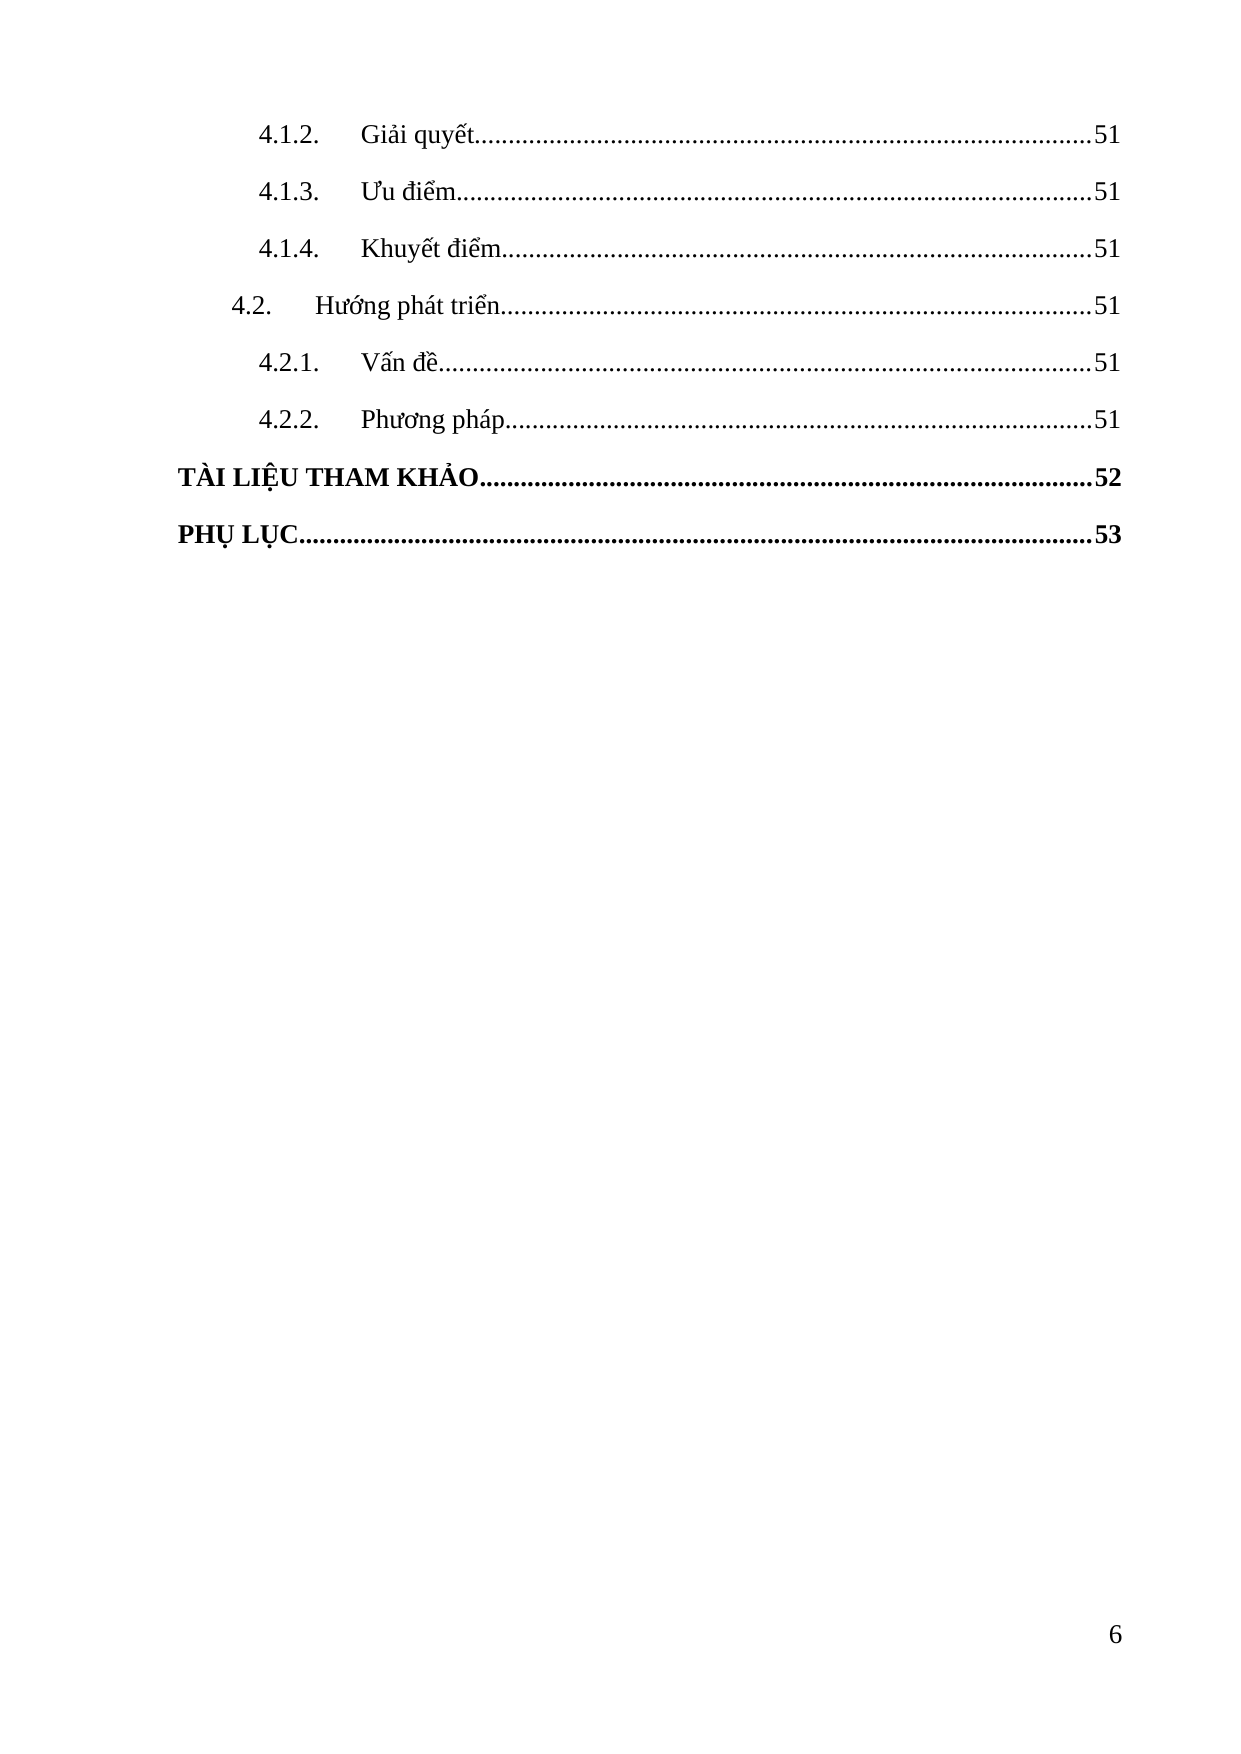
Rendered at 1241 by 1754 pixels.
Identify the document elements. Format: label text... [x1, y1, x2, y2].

text PHỤ LỤC 53 [177, 518, 1122, 549]
text 4.1.3. Ưu điểm 51 [258, 175, 1122, 206]
text 4.2. Hướng phát triển 51 [231, 289, 1122, 321]
text 4.2.1. Vấn đề 51 [258, 346, 1122, 378]
text 4.2.2. Phương pháp 51 [258, 403, 1122, 435]
text 4.1.2. Giải quyết 51 [258, 118, 1122, 149]
text 4.1.4. Khuyết điểm 51 [258, 232, 1122, 263]
text TÀI LIỆU THAM KHẢO 52 [177, 461, 1122, 492]
